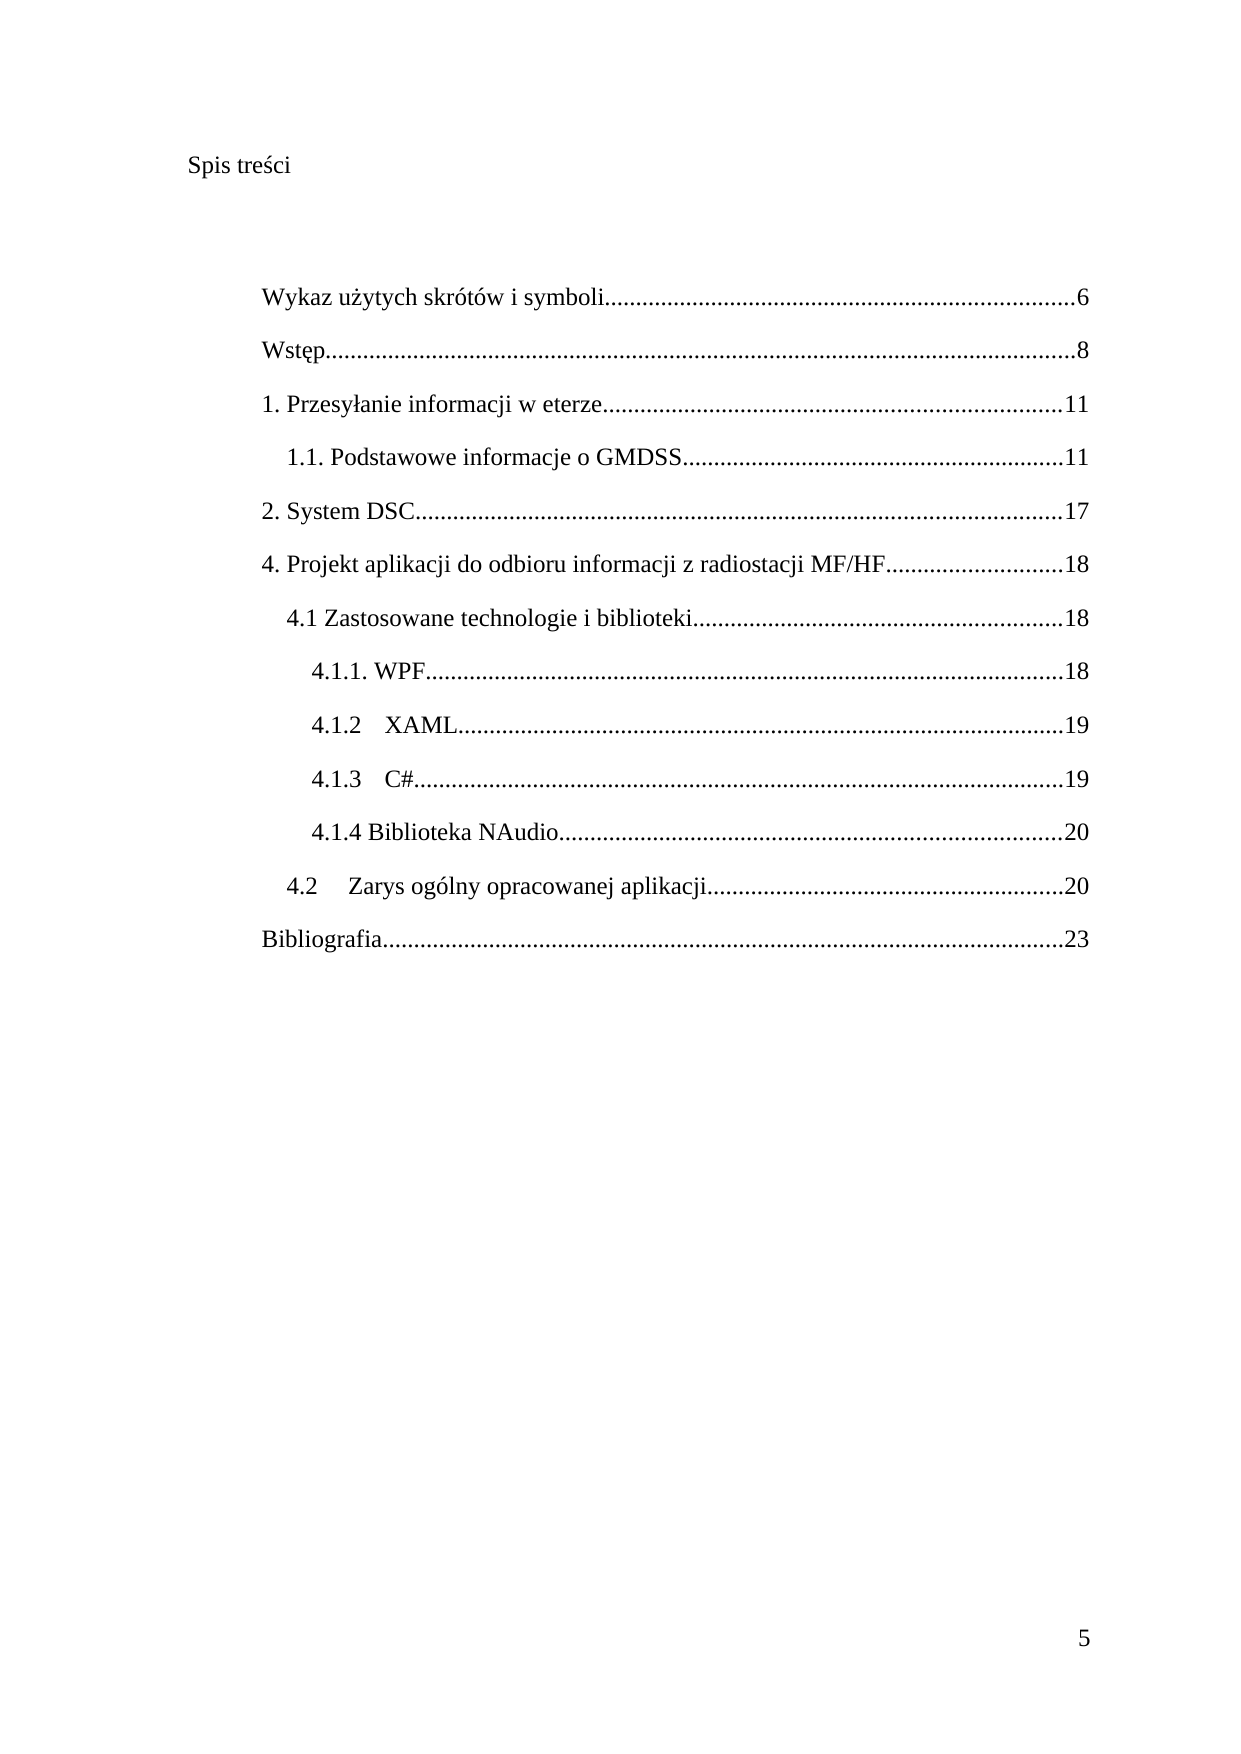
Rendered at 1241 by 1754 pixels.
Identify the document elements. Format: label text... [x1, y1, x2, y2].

text Spis treści [187, 150, 1090, 179]
